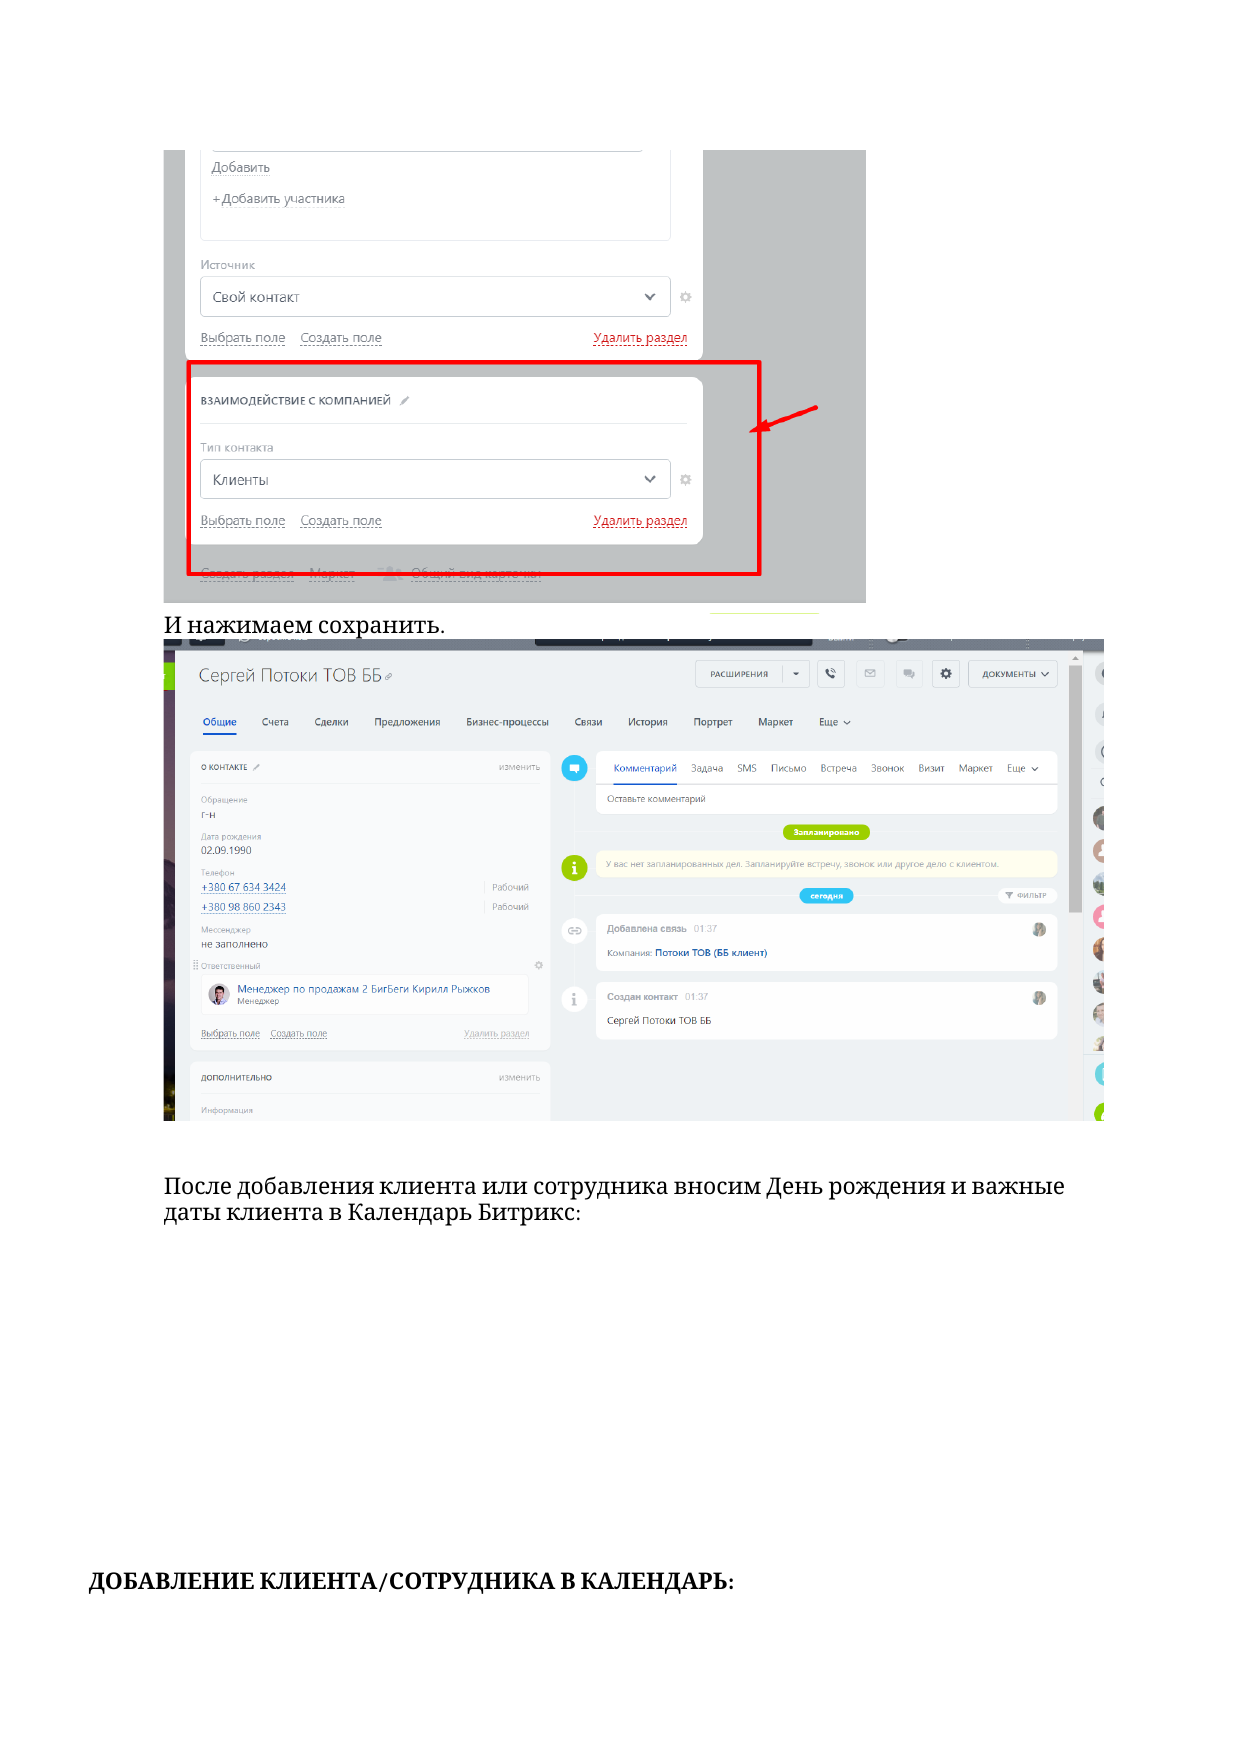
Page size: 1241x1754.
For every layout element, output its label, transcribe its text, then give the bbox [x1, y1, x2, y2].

picture [163, 150, 866, 614]
text ДОБАВЛЕНИЕ КЛИЕНТА/СОТРУДНИКА В КАЛЕНДАРЬ: [88, 1569, 1090, 1595]
picture [163, 639, 1104, 1121]
text После добавления клиента или сотрудника вносим День рождения и важные даты клиента в Календарь Битрикс: [163, 1121, 1090, 1226]
